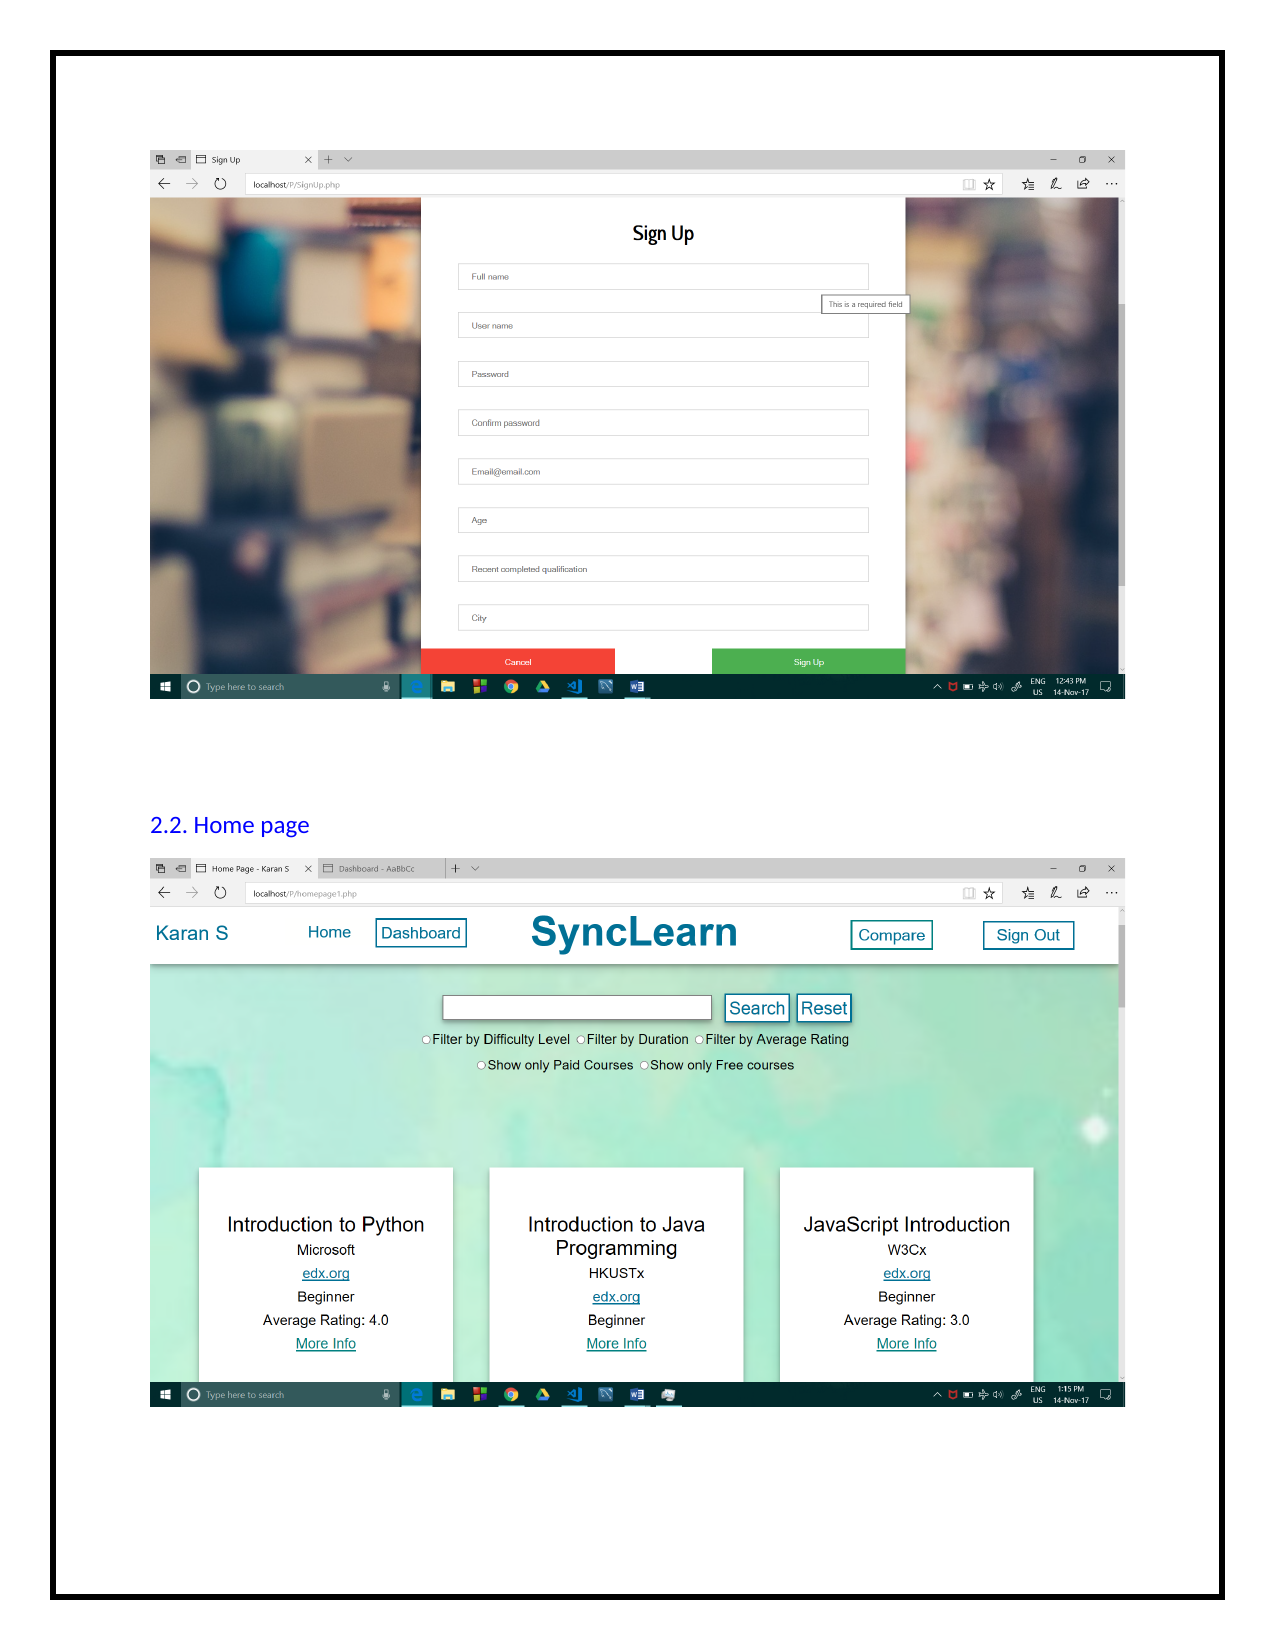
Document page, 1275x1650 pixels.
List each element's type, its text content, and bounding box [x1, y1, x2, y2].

text 2.2. Home page [150, 809, 1125, 840]
picture [150, 858, 1125, 1407]
picture [150, 150, 1125, 699]
